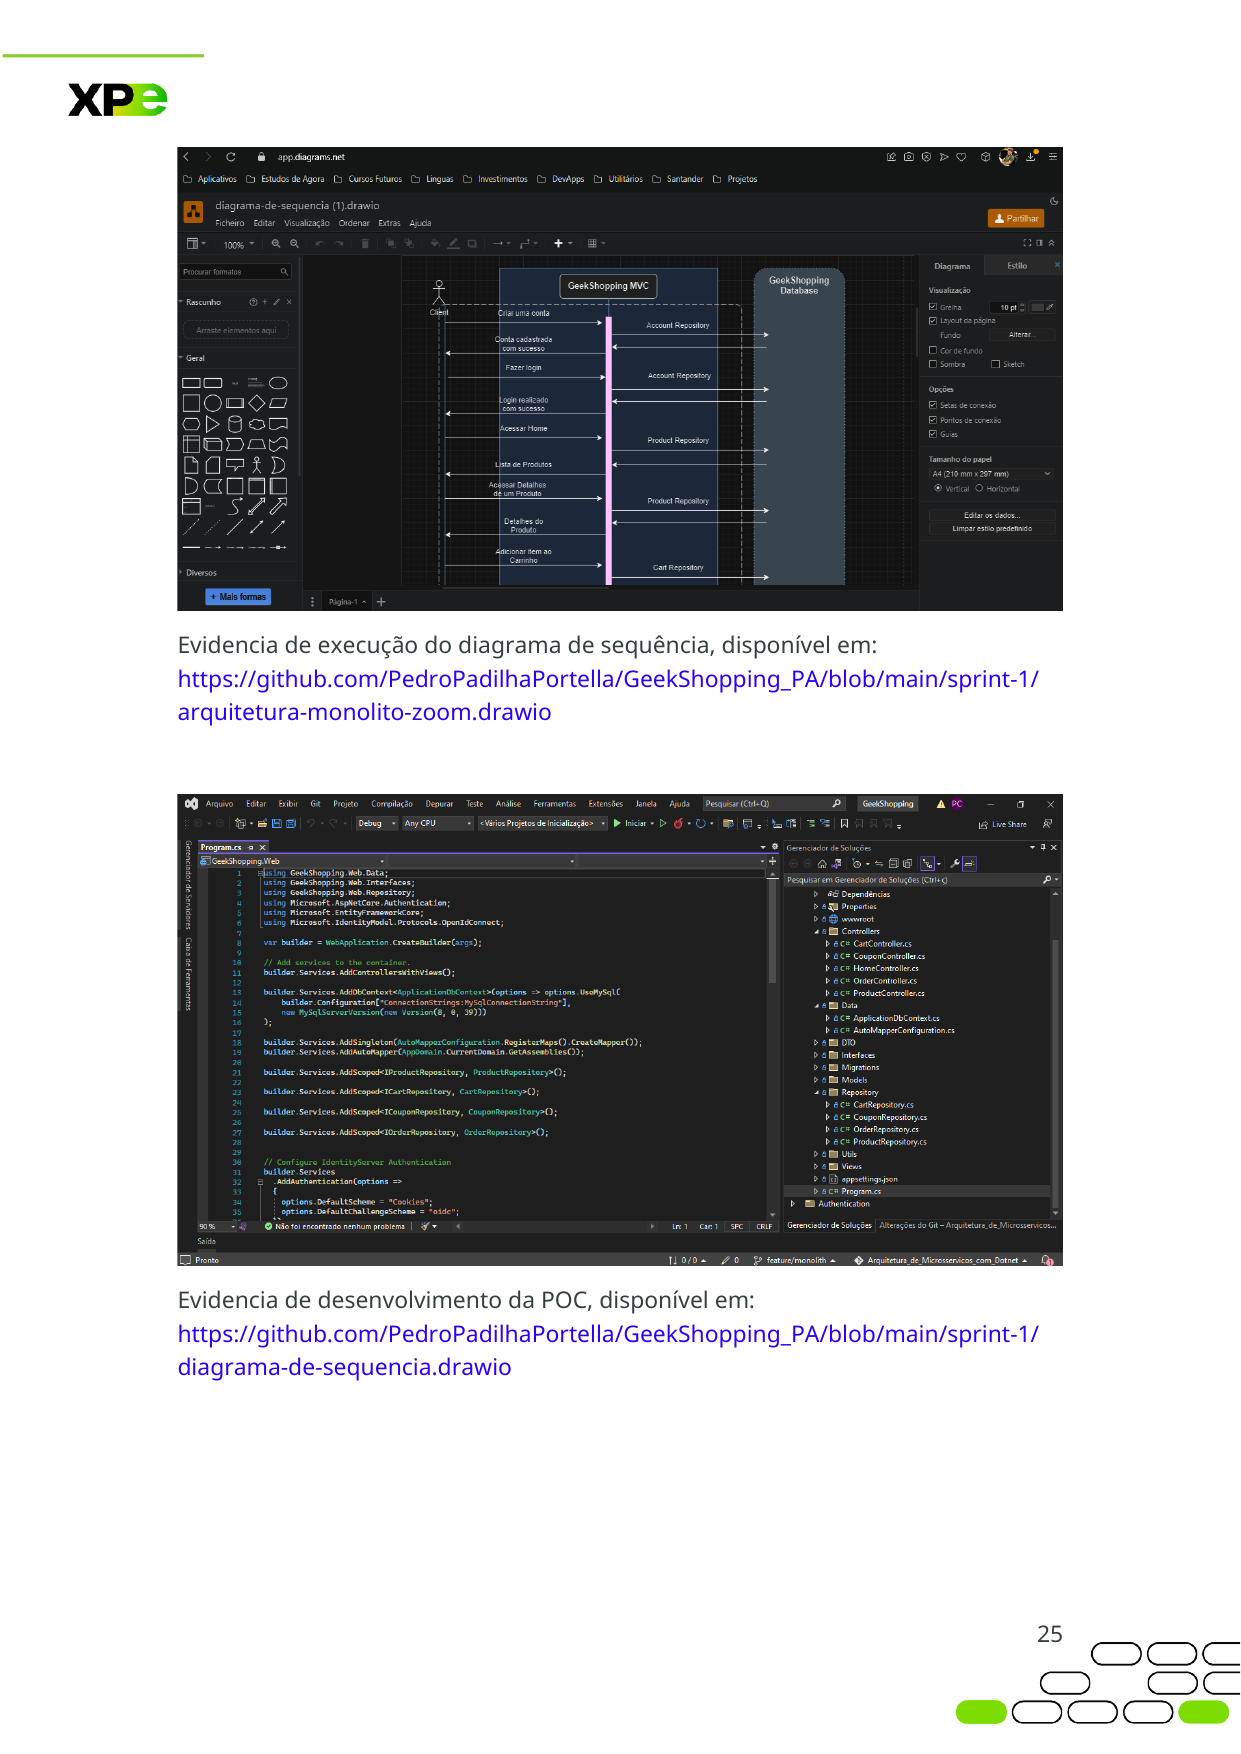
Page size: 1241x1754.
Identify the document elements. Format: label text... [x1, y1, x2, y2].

picture [177, 794, 1063, 1266]
text Evidencia de execução do diagrama de sequência, disponível em: https://github.com/PedroPadilhaPortella/GeekShopping_PA/blob/main/sprint-1/arquitetura-monolito-zoom.drawio [177, 627, 1063, 727]
text Evidencia de desenvolvimento da POC, disponível em: https://github.com/PedroPadilhaPortella/GeekShopping_PA/blob/main/sprint-1/diagrama-de-sequencia.drawio [177, 1282, 1063, 1382]
picture [955, 1642, 1241, 1724]
picture [2, 51, 1063, 611]
